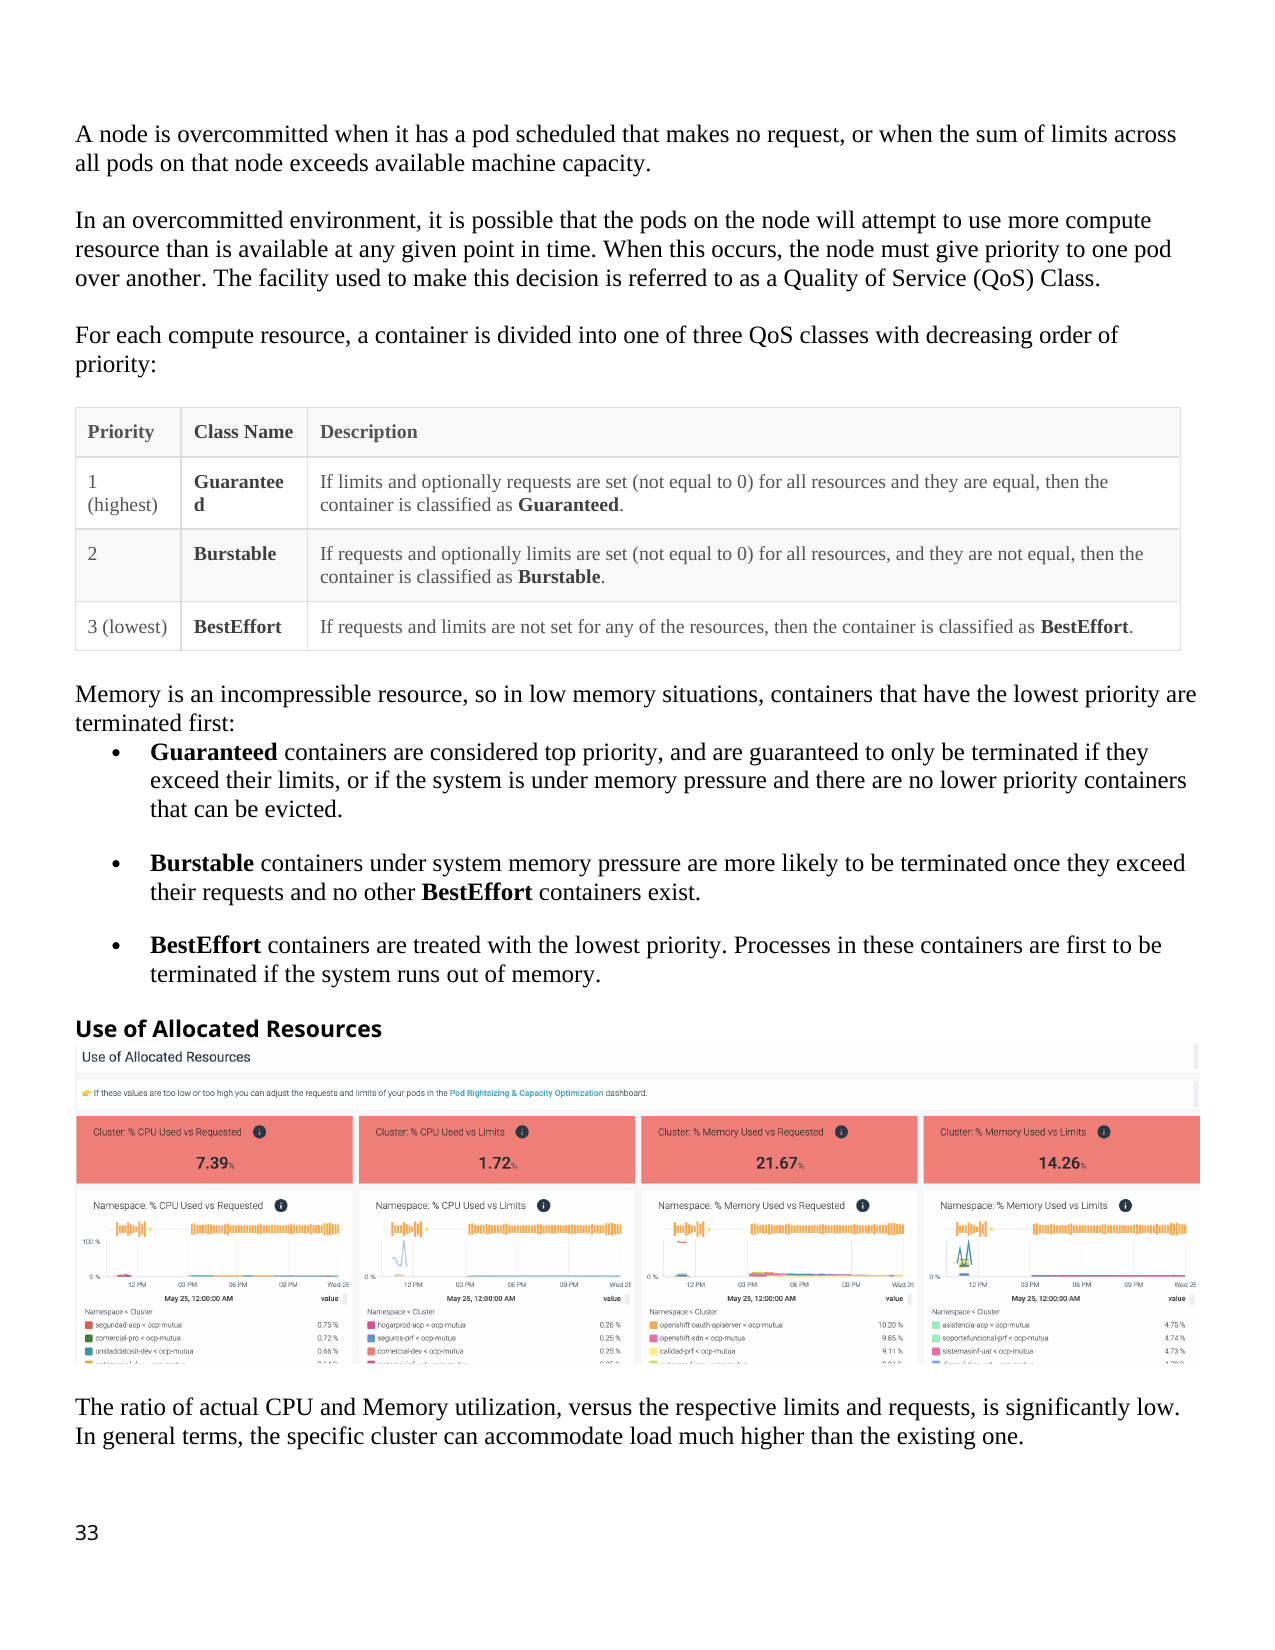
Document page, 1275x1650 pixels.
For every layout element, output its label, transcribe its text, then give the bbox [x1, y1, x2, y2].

table_cell Burstable [182, 530, 307, 601]
text A node is overcommitted when it has a pod scheduled that makes no request, or when the sum of limits across all pods on that node exceeds available machine capacity. [75, 119, 1200, 177]
text The ratio of actual CPU and Memory utilization, versus the respective limits and requests, is significantly low. In general terms, the specific cluster can accommodate load much higher than the existing one. [75, 1392, 1200, 1450]
picture [75, 1044, 1200, 1364]
text For each compute resource, a container is divided into one of three QoS classes with decreasing order of priority: [75, 320, 1200, 378]
table_cell BestEffort [182, 602, 307, 650]
table_cell Guaranteed [182, 458, 307, 528]
table_cell 2 [76, 530, 180, 601]
table_cell 3 (lowest) [76, 602, 180, 650]
table_header Class Name [182, 408, 307, 456]
table_cell If limits and optionally requests are set (not equal to 0) for all resources and they are equal, then the container is classified as Guaranteed. [308, 456, 1180, 528]
subtitle Use of Allocated Resources [75, 1013, 1200, 1044]
table_header Description [308, 408, 1180, 456]
list Guaranteed containers are considered top priority, and are guaranteed to only be terminated if they exceed their limits, or if the system is under memory pressure and there are no lower priority containers that can be evicted. [112, 737, 1200, 823]
table_cell If requests and limits are not set for any of the resources, then the container is classified as BestEffort. [308, 601, 1180, 650]
list BestEffort containers are treated with the lowest priority. Processes in these containers are first to be terminated if the system runs out of memory. [112, 931, 1200, 988]
text In an overcommitted environment, it is possible that the pods on the node will attempt to use more compute resource than is available at any given point in time. When this occurs, the node must give priority to one pod over another. The facility used to make this decision is referred to as a Quality of Service (QoS) Class. [75, 205, 1200, 292]
table_cell 1 (highest) [76, 458, 180, 528]
list Burstable containers under system memory pressure are more likely to be terminated once they exceed their requests and no other BestEffort containers exist. [112, 848, 1200, 906]
text Memory is an incompressible resource, so in low memory situations, containers that have the lowest priority are terminated first: [75, 679, 1200, 737]
table_cell If requests and optionally limits are set (not equal to 0) for all resources, and they are not equal, then the container is classified as Burstable. [308, 528, 1180, 601]
table_header Priority [76, 408, 180, 456]
